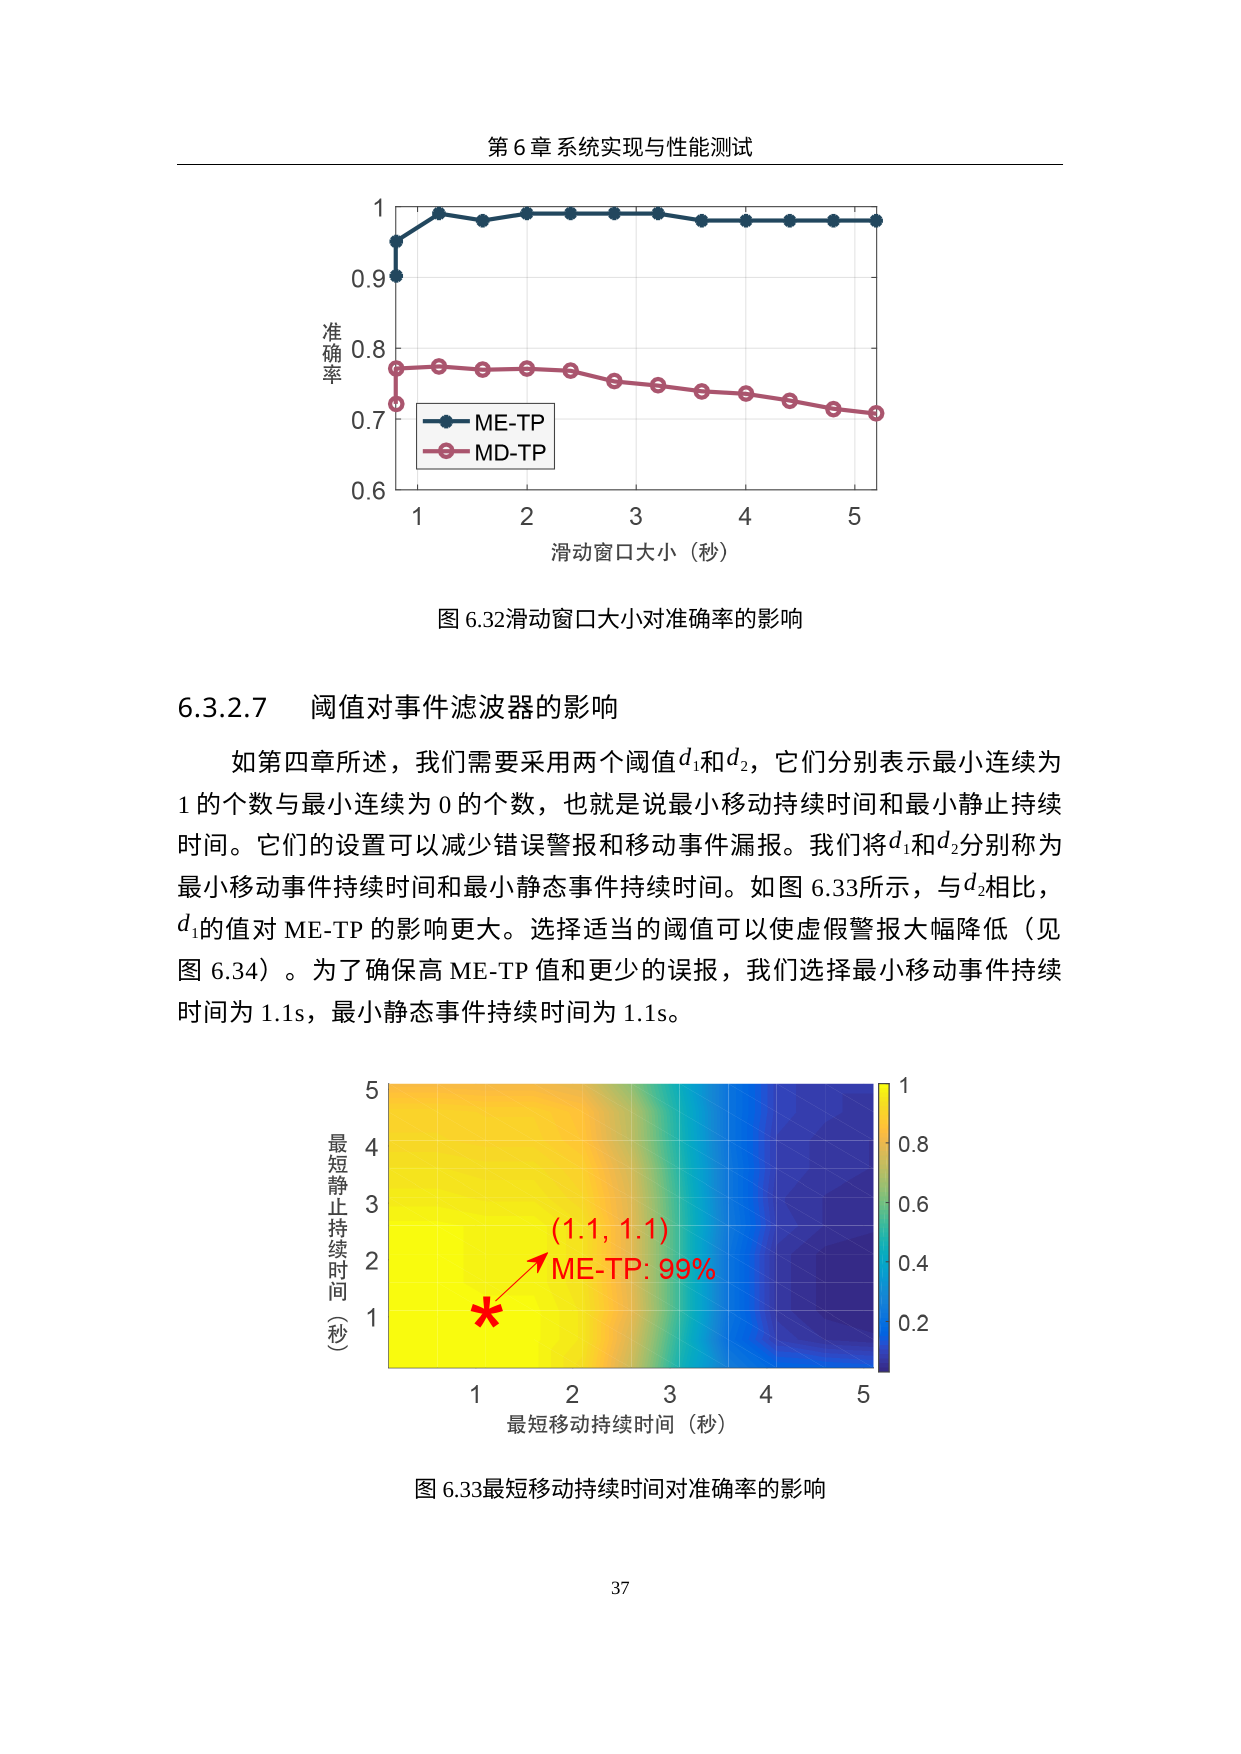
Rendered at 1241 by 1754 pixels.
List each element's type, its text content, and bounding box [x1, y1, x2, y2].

picture [304, 177, 936, 576]
text 阈值对事件滤波器的影响 [177, 684, 1063, 726]
picture [307, 1054, 933, 1446]
